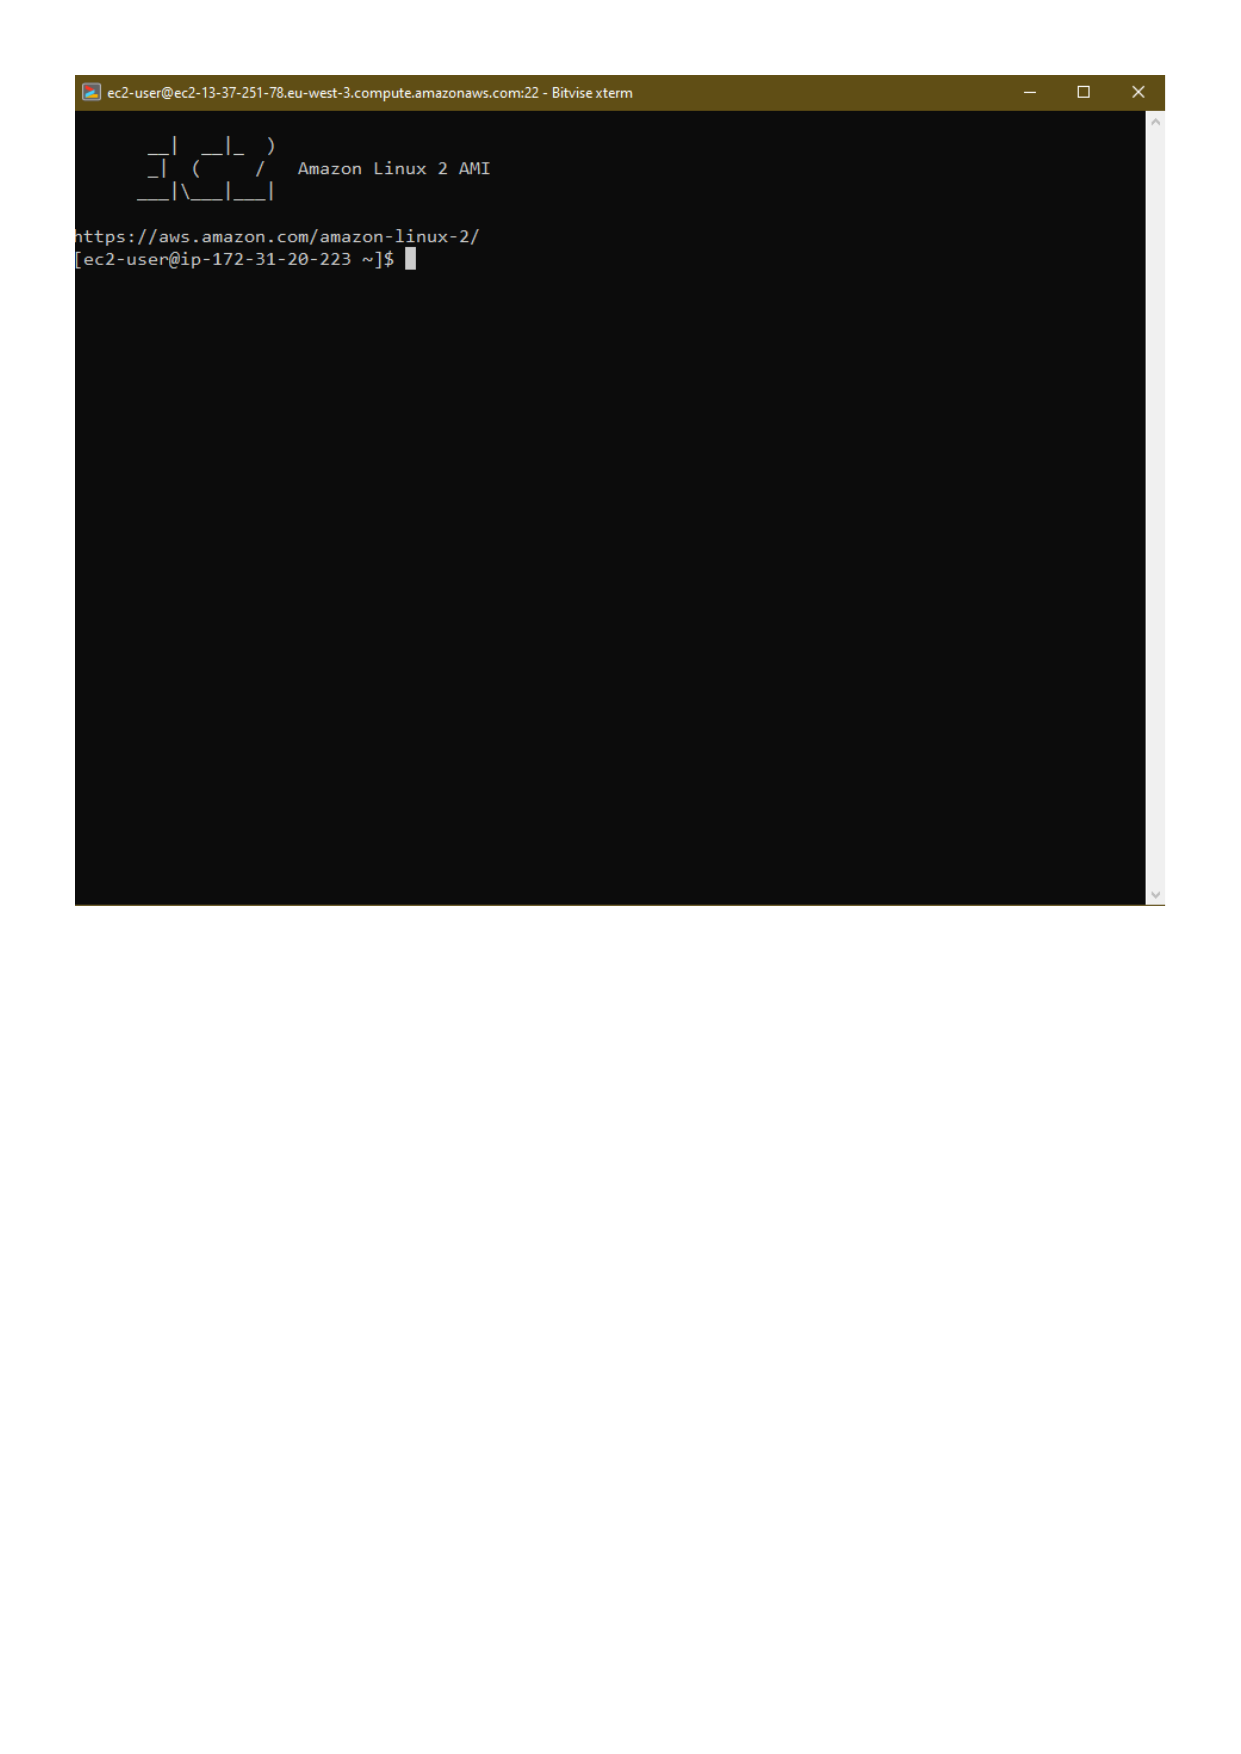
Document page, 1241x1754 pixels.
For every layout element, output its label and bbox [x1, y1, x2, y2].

picture [75, 75, 1166, 906]
